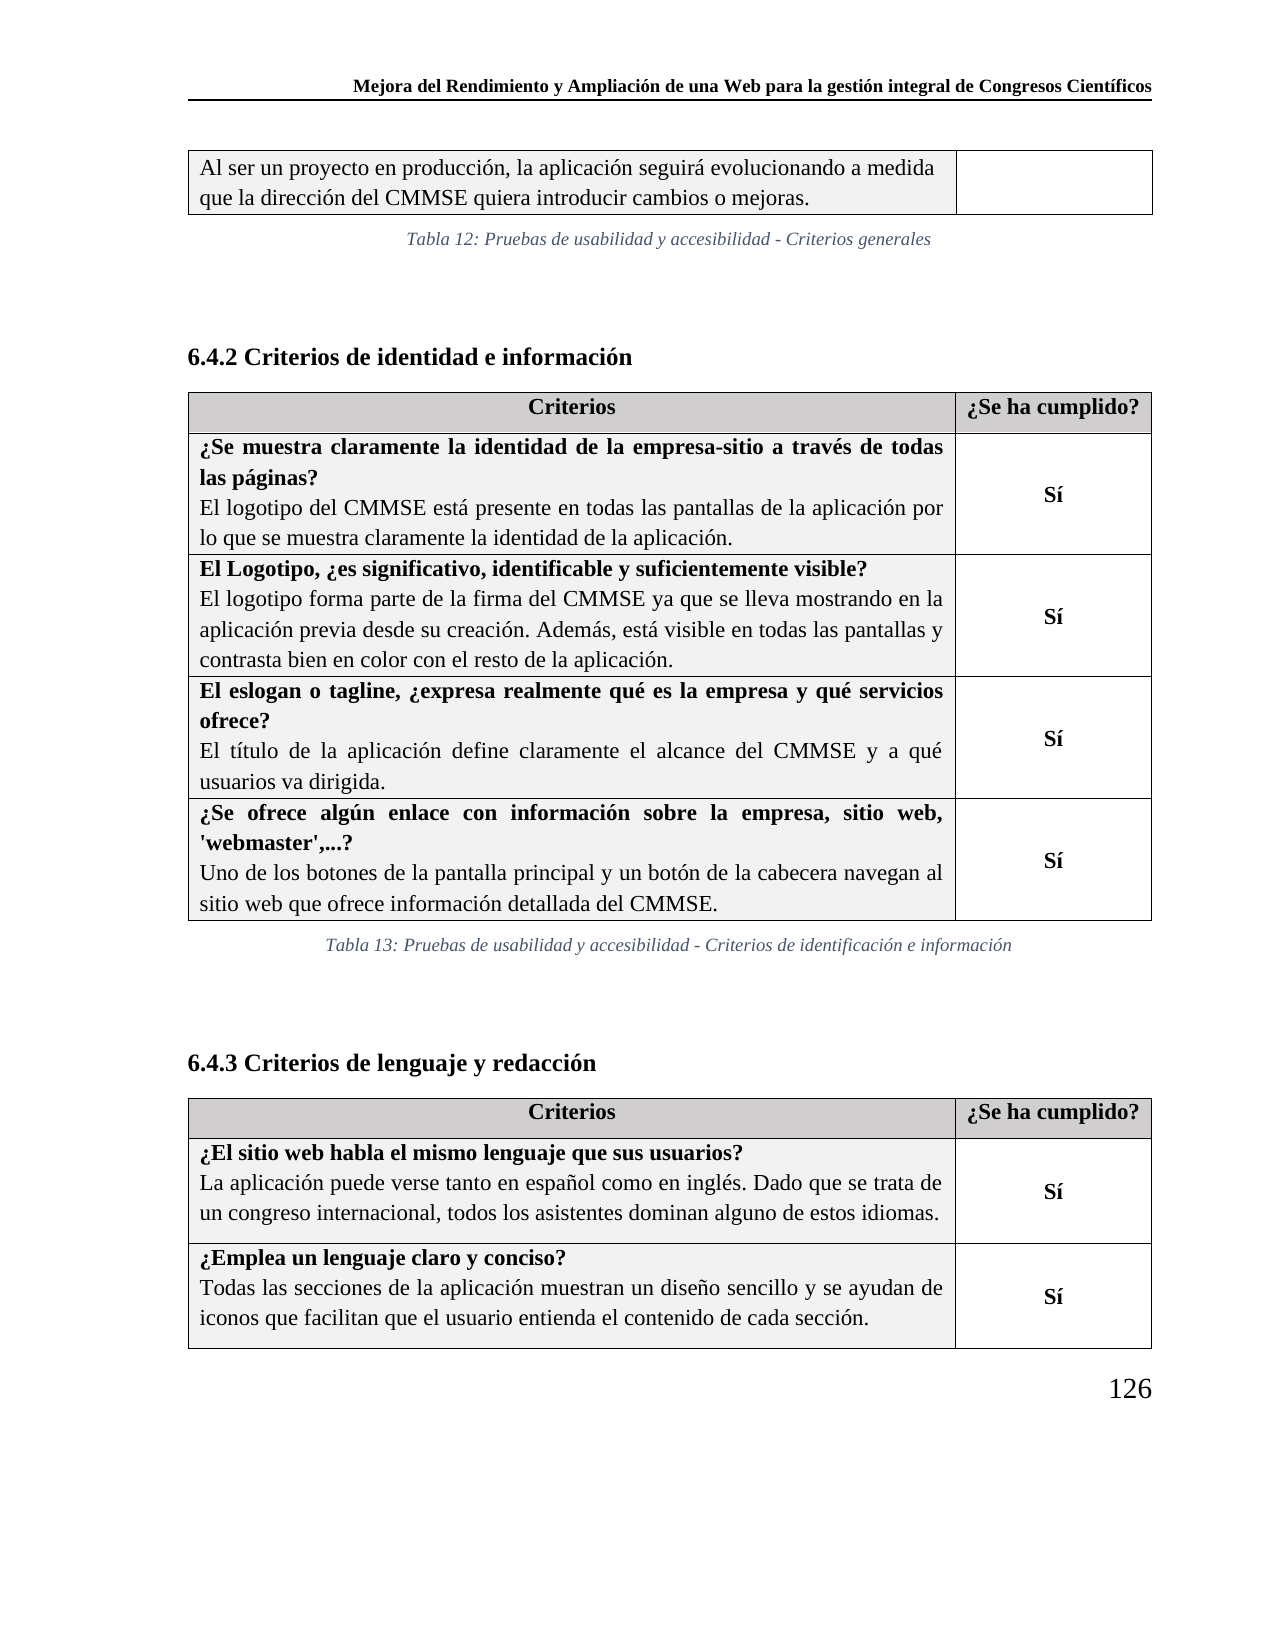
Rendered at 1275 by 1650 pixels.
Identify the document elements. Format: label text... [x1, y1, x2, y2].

table_cell Sí [956, 677, 1151, 798]
table_cell ¿Se ofrece algún enlace con información sobre la empresa, sitio web, 'webmaster',...? Uno de los botones de la pantalla principal y un botón de la cabecera navegan al sitio web que ofrece información detallada del CMMSE. [189, 799, 955, 920]
table_cell El Logotipo, ¿es significativo, identificable y suficientemente visible? El logotipo forma parte de la firma del CMMSE ya que se lleva mostrando en la aplicación previa desde su creación. Además, está visible en todas las pantallas y contrasta bien en color con el resto de la aplicación. [189, 555, 955, 676]
table_cell Sí [957, 151, 1152, 214]
table_cell Sí [956, 799, 1151, 920]
table_header ¿Se ha cumplido? [956, 1099, 1151, 1138]
table_header ¿Se ha cumplido? [956, 393, 1151, 432]
table_cell Sí [956, 1139, 1151, 1243]
table_cell ¿El sitio web habla el mismo lenguaje que sus usuarios? La aplicación puede verse tanto en español como en inglés. Dado que se trata de un congreso internacional, todos los asistentes dominan alguno de estos idiomas. [189, 1139, 955, 1243]
text Tabla 13: Pruebas de usabilidad y accesibilidad - Criterios de identificación e información [187, 933, 1152, 955]
table_cell Sí [956, 434, 1151, 554]
table_cell ¿Se muestra claramente la identidad de la empresa-sitio a través de todas las páginas? El logotipo del CMMSE está presente en todas las pantallas de la aplicación por lo que se muestra claramente la identidad de la aplicación. [189, 434, 955, 554]
table_cell ¿Emplea un lenguaje claro y conciso? Todas las secciones de la aplicación muestran un diseño sencillo y se ayudan de iconos que facilitan que el usuario entienda el contenido de cada sección. [189, 1244, 955, 1348]
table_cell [189, 151, 956, 214]
table_cell El eslogan o tagline, ¿expresa realmente qué es la empresa y qué servicios ofrece? El título de la aplicación define claramente el alcance del CMMSE y a qué usuarios va dirigida. [189, 677, 955, 798]
subtitle 6.4.3 Criterios de lenguaje y redacción [187, 1048, 1152, 1077]
subtitle 6.4.2 Criterios de identidad e información [187, 342, 1152, 371]
table_header Criterios [189, 393, 955, 432]
table_cell Sí [956, 555, 1151, 676]
table_cell Sí [956, 1244, 1151, 1348]
text Tabla 12: Pruebas de usabilidad y accesibilidad - Criterios generales [187, 228, 1152, 249]
table_header Criterios [189, 1099, 955, 1138]
